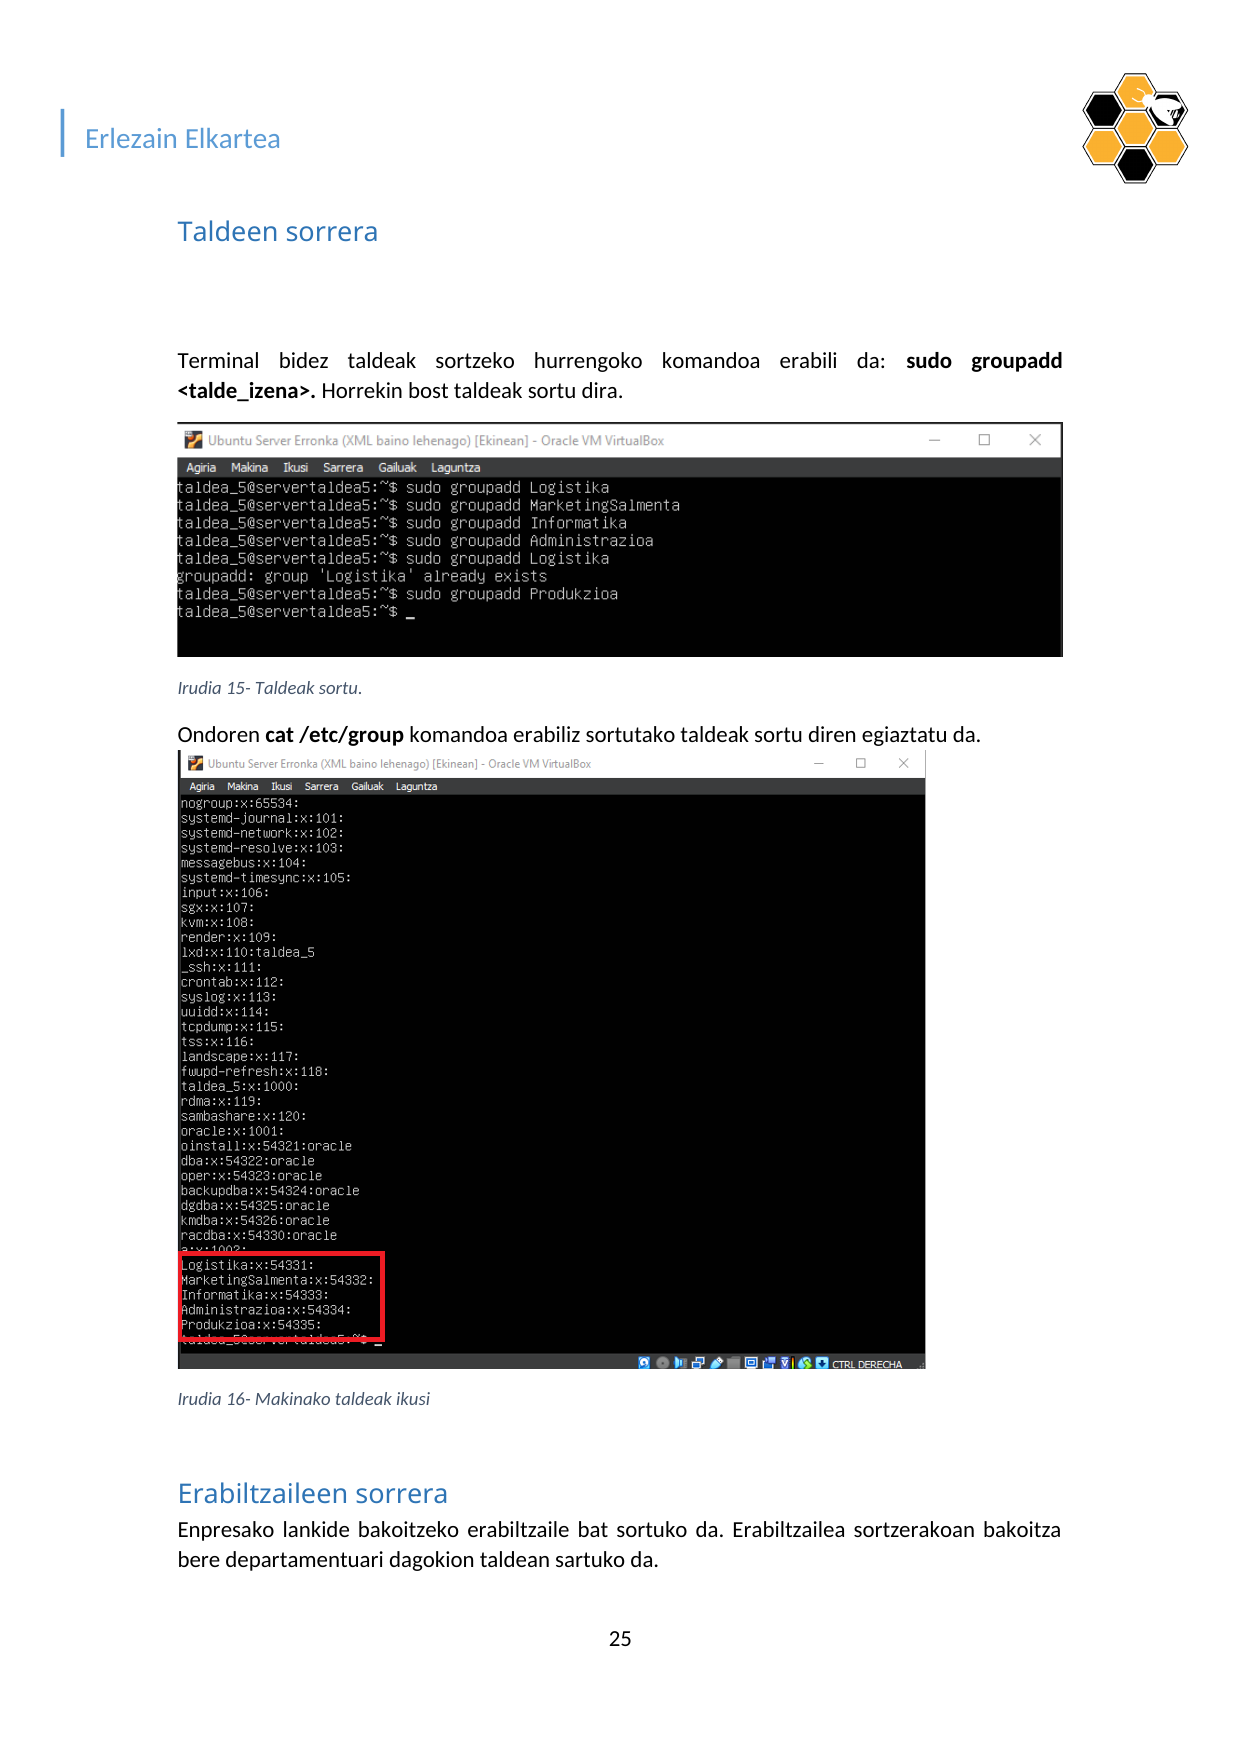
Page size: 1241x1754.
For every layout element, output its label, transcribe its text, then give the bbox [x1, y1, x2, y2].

text Irudia 15- Taldeak sortu. [177, 676, 1063, 699]
text Irudia 16- Makinako taldeak ikusi [177, 1387, 1063, 1410]
subtitle Taldeen sorrera [177, 212, 1063, 249]
picture [177, 750, 927, 1369]
picture [1071, 73, 1210, 185]
picture [177, 422, 1063, 657]
text Terminal bidez taldeak sortzeko hurrengoko komandoa erabili da: sudo groupadd <talde_izena>. Horrekin bost taldeak sortu dira. [177, 346, 1063, 404]
text Enpresako lankide bakoitzeko erabiltzaile bat sortuko da. Erabiltzailea sortzerakoan bakoitza bere departamentuari dagokion taldean sartuko da. [177, 1515, 1063, 1573]
subtitle Erabiltzaileen sorrera [177, 1475, 1063, 1512]
